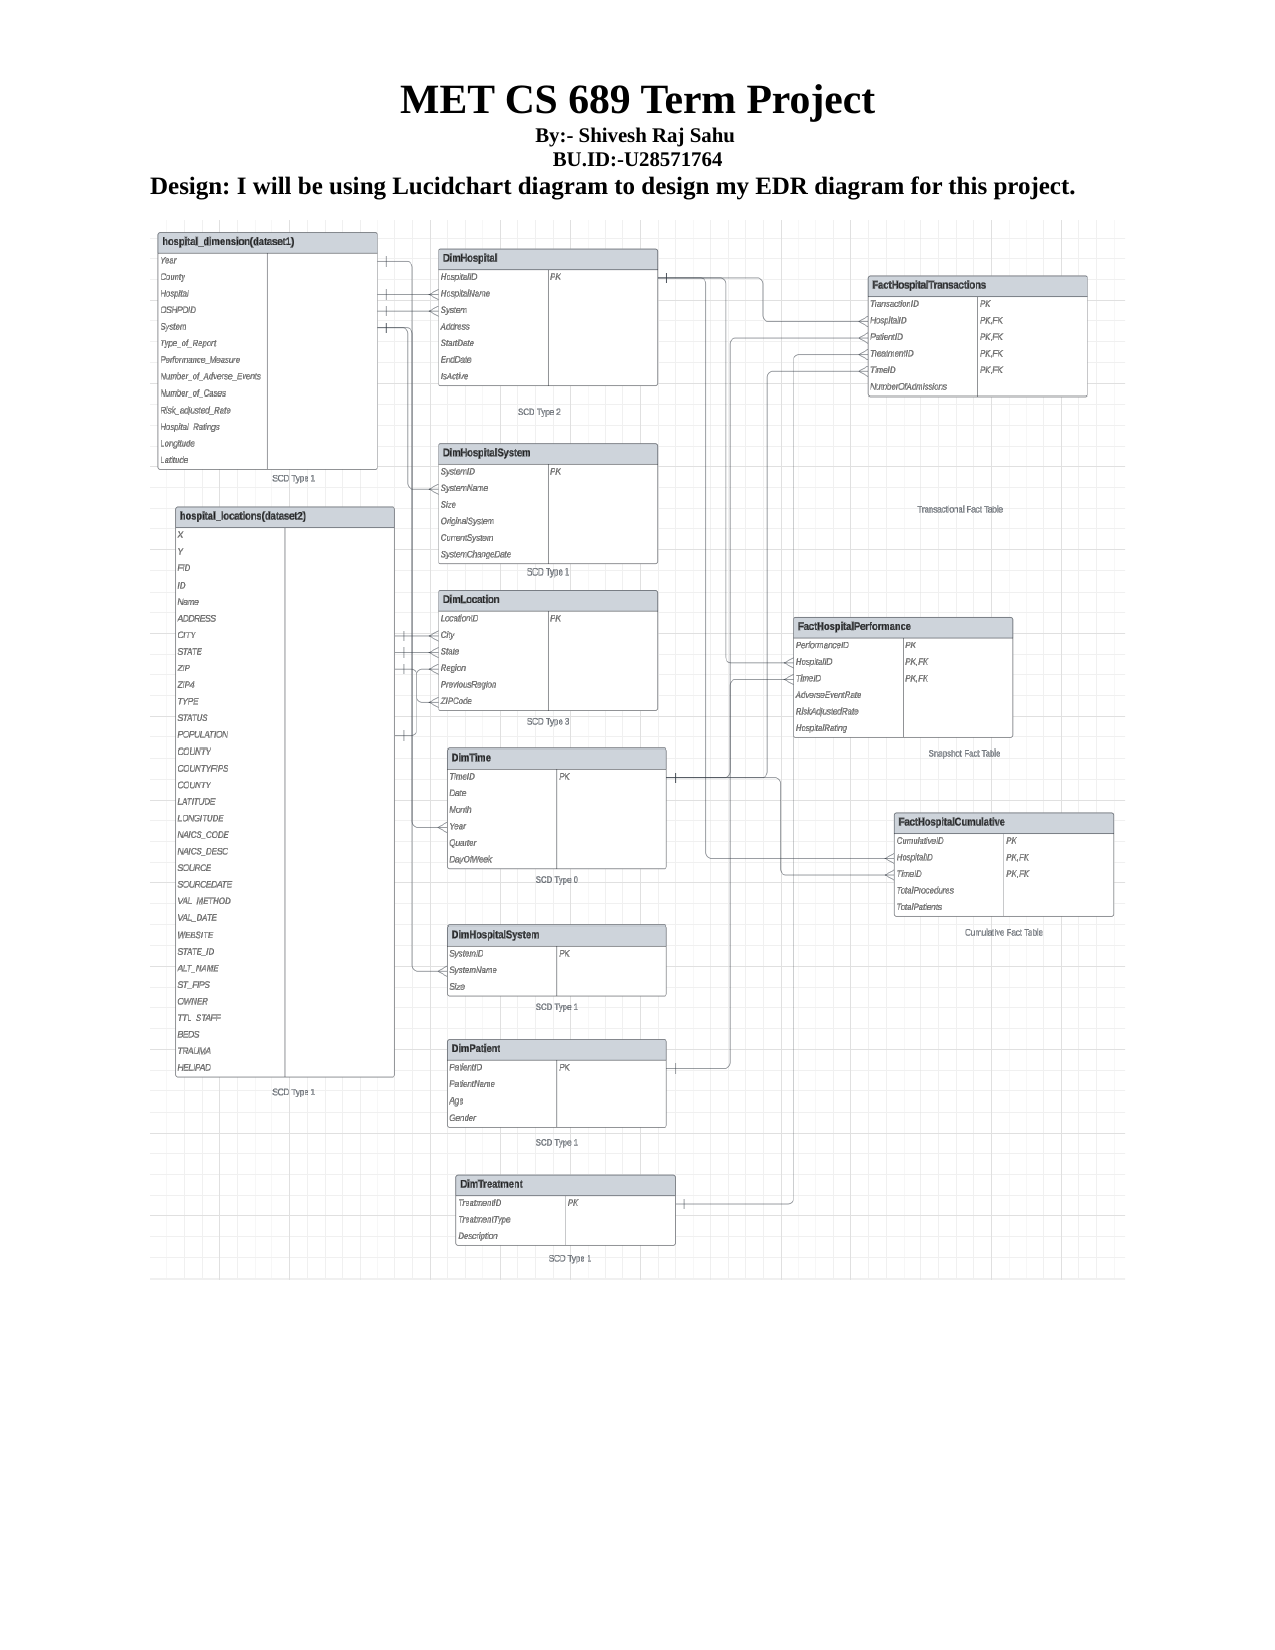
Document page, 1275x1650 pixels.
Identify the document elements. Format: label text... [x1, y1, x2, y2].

text Design: I will be using Lucidchart diagram to design my EDR diagram for this project. [150, 171, 1125, 200]
picture [150, 220, 1125, 1280]
